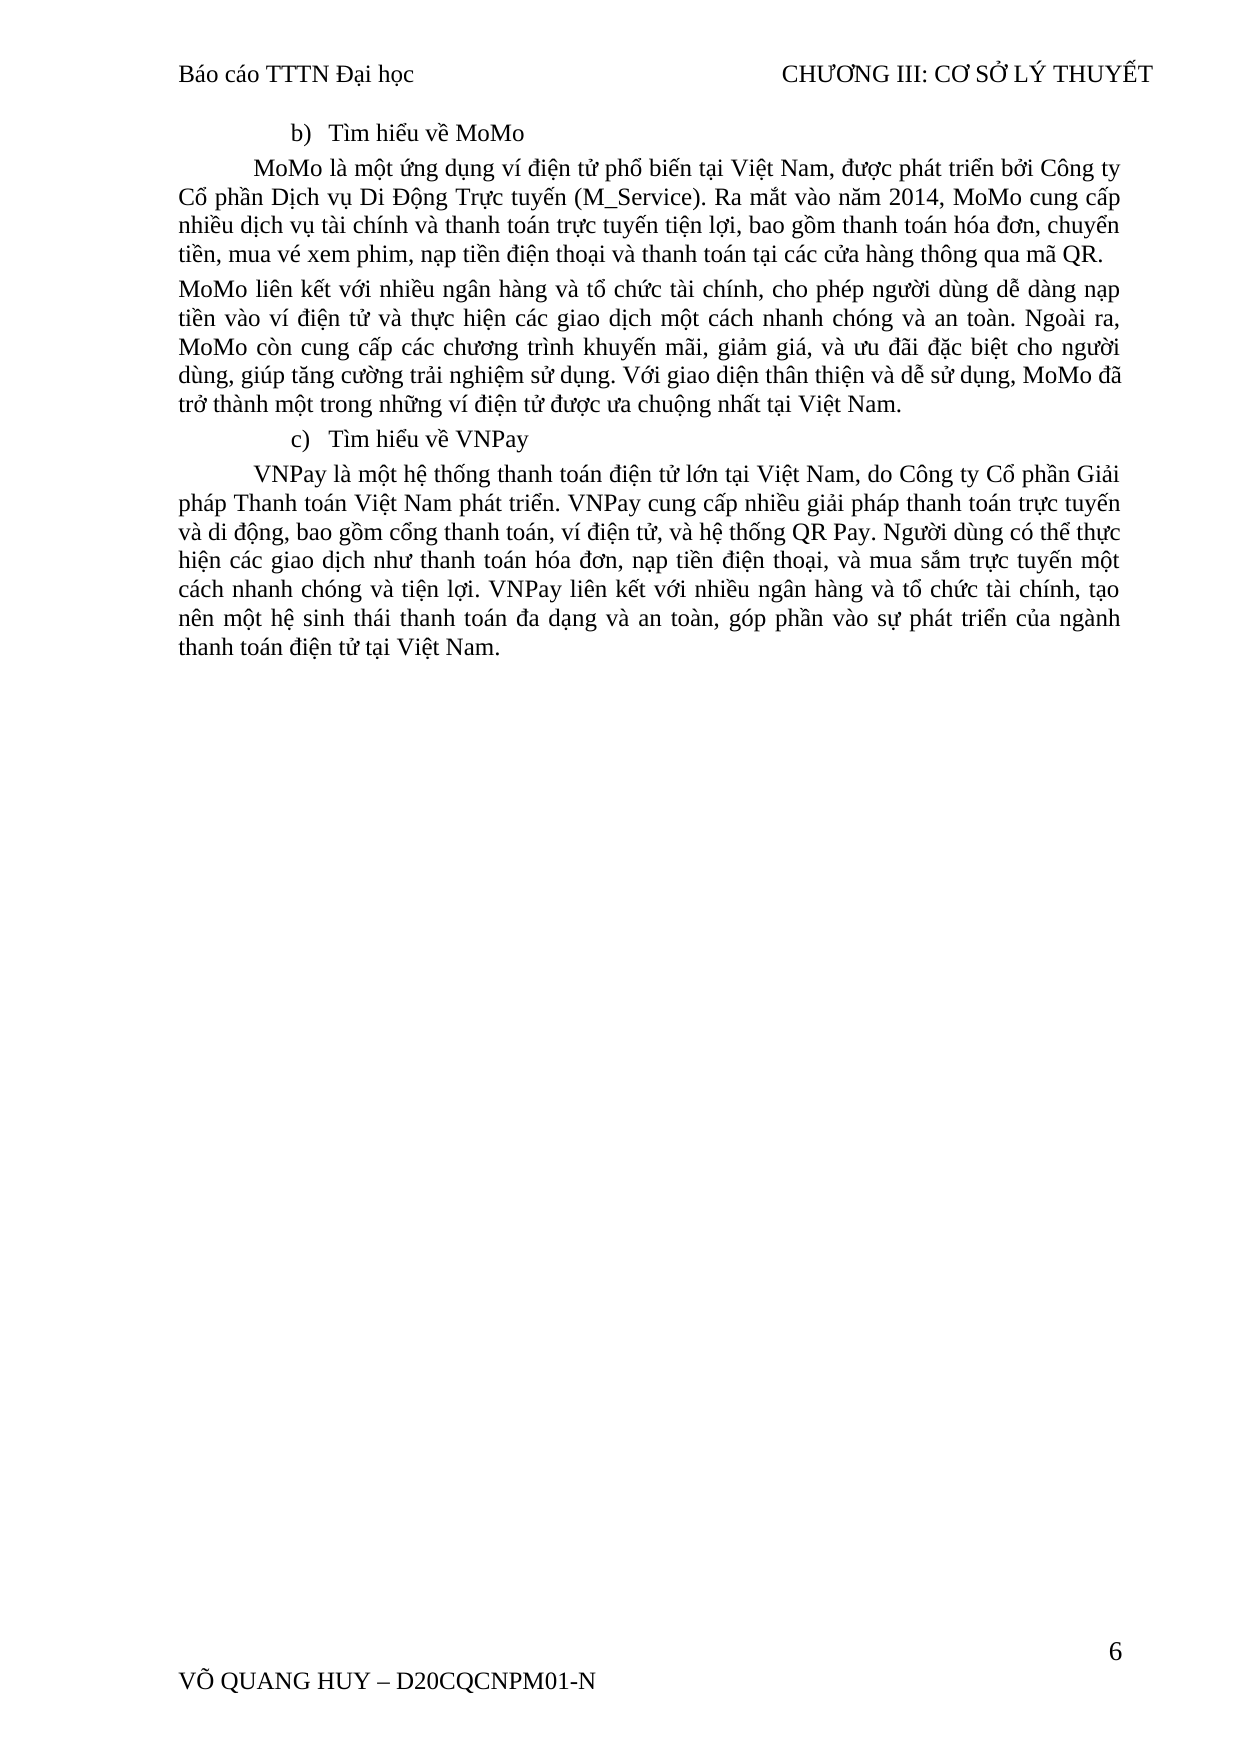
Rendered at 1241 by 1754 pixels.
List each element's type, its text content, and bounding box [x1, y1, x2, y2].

text MoMo liên kết với nhiều ngân hàng và tổ chức tài chính, cho phép người dùng dễ dàng nạp tiền vào ví điện tử và thực hiện các giao dịch một cách nhanh chóng và an toàn. Ngoài ra, MoMo còn cung cấp các chương trình khuyến mãi, giảm giá, và ưu đãi đặc biệt cho người dùng, giúp tăng cường trải nghiệm sử dụng. Với giao diện thân thiện và dễ sử dụng, MoMo đã trở thành một trong những ví điện tử được ưa chuộng nhất tại Việt Nam. [178, 274, 1122, 418]
text VNPay là một hệ thống thanh toán điện tử lớn tại Việt Nam, do Công ty Cổ phần Giải pháp Thanh toán Việt Nam phát triển. VNPay cung cấp nhiều giải pháp thanh toán trực tuyến và di động, bao gồm cổng thanh toán, ví điện tử, và hệ thống QR Pay. Người dùng có thể thực hiện các giao dịch như thanh toán hóa đơn, nạp tiền điện thoại, và mua sắm trực tuyến một cách nhanh chóng và tiện lợi. VNPay liên kết với nhiều ngân hàng và tổ chức tài chính, tạo nên một hệ sinh thái thanh toán đa dạng và an toàn, góp phần vào sự phát triển của ngành thanh toán điện tử tại Việt Nam. [178, 459, 1122, 661]
list Tìm hiểu về VNPay [291, 424, 1122, 453]
list Tìm hiểu về MoMo [291, 118, 1122, 147]
text MoMo là một ứng dụng ví điện tử phổ biến tại Việt Nam, được phát triển bởi Công ty Cổ phần Dịch vụ Di Động Trực tuyến (M_Service). Ra mắt vào năm 2014, MoMo cung cấp nhiều dịch vụ tài chính và thanh toán trực tuyến tiện lợi, bao gồm thanh toán hóa đơn, chuyển tiền, mua vé xem phim, nạp tiền điện thoại và thanh toán tại các cửa hàng thông qua mã QR. [178, 153, 1122, 268]
